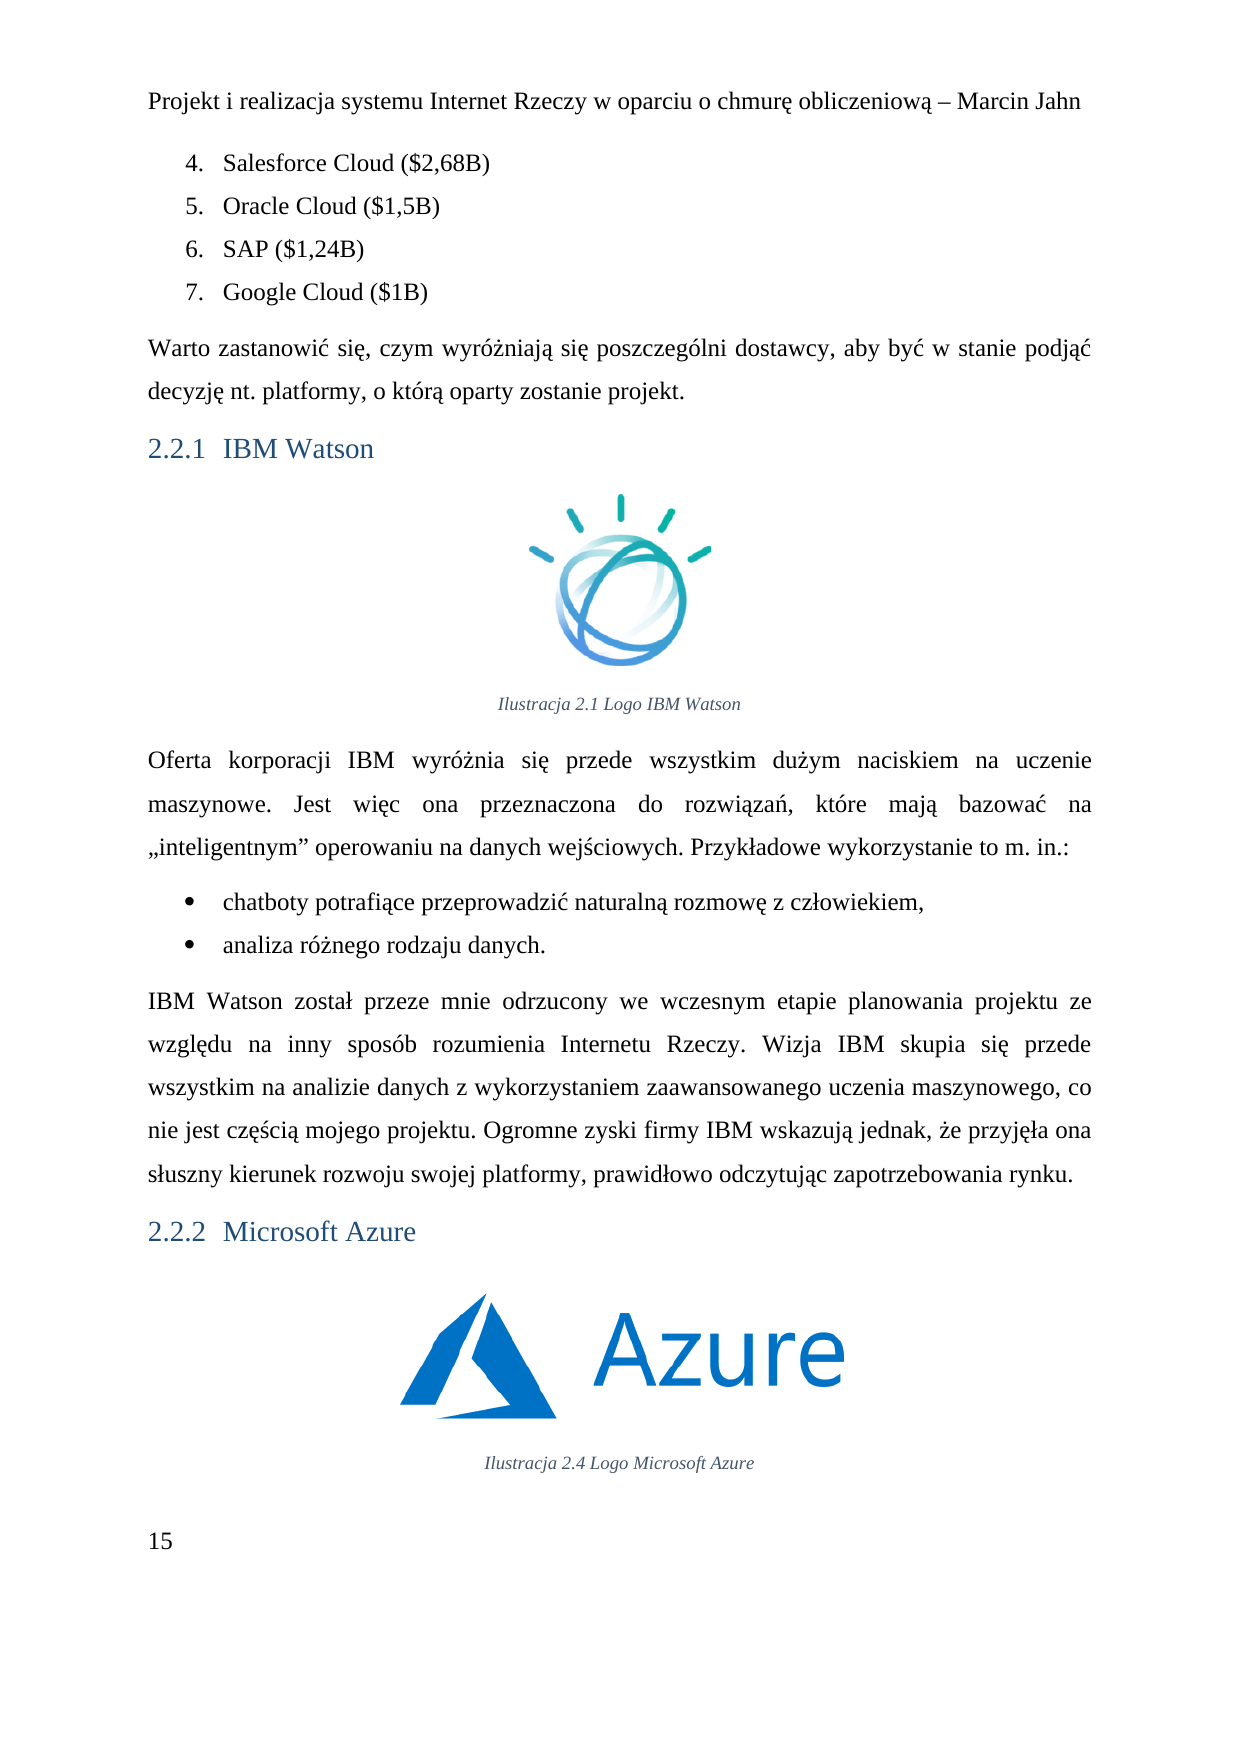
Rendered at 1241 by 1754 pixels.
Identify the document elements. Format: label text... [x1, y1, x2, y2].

list SAP ($1,24B) [185, 234, 1093, 263]
picture [529, 494, 712, 666]
text Warto zastanowić się, czym wyróżniają się poszczególni dostawcy, aby być w stanie podjąć decyzję nt. platformy, o którą oparty zostanie projekt. [148, 333, 1093, 404]
text IBM Watson został przeze mnie odrzucony we wczesnym etapie planowania projektu ze względu na inny sposób rozumienia Internetu Rzeczy. Wizja IBM skupia się przede wszystkim na analizie danych z wykorzystaniem zaawansowanego uczenia maszynowego, co nie jest częścią mojego projektu. Ogromne zyski firmy IBM wskazują jednak, że przyjęła ona słuszny kierunek rozwoju swojej platformy, prawidłowo odczytując zapotrzebowania rynku. [148, 986, 1093, 1187]
list Salesforce Cloud ($2,68B) [185, 148, 1093, 176]
list analiza różnego rodzaju danych. [185, 931, 1093, 959]
text Ilustracja 2.1 Logo IBM Watson [148, 692, 1093, 714]
text Oferta korporacji IBM wyróżnia się przede wszystkim dużym naciskiem na uczenie maszynowe. Jest więc ona przeznaczona do rozwiązań, które mają bazować na „inteligentnym” operowaniu na danych wejściowych. Przykładowe wykorzystanie to m. in.: [148, 746, 1093, 861]
picture [380, 1277, 861, 1426]
list chatboty potrafiące przeprowadzić naturalną rozmowę z człowiekiem, [185, 887, 1093, 916]
subtitle IBM Watson [148, 431, 1093, 465]
list Oracle Cloud ($1,5B) [185, 191, 1093, 219]
subtitle Microsoft Azure [148, 1214, 1093, 1248]
list Google Cloud ($1B) [185, 277, 1093, 306]
